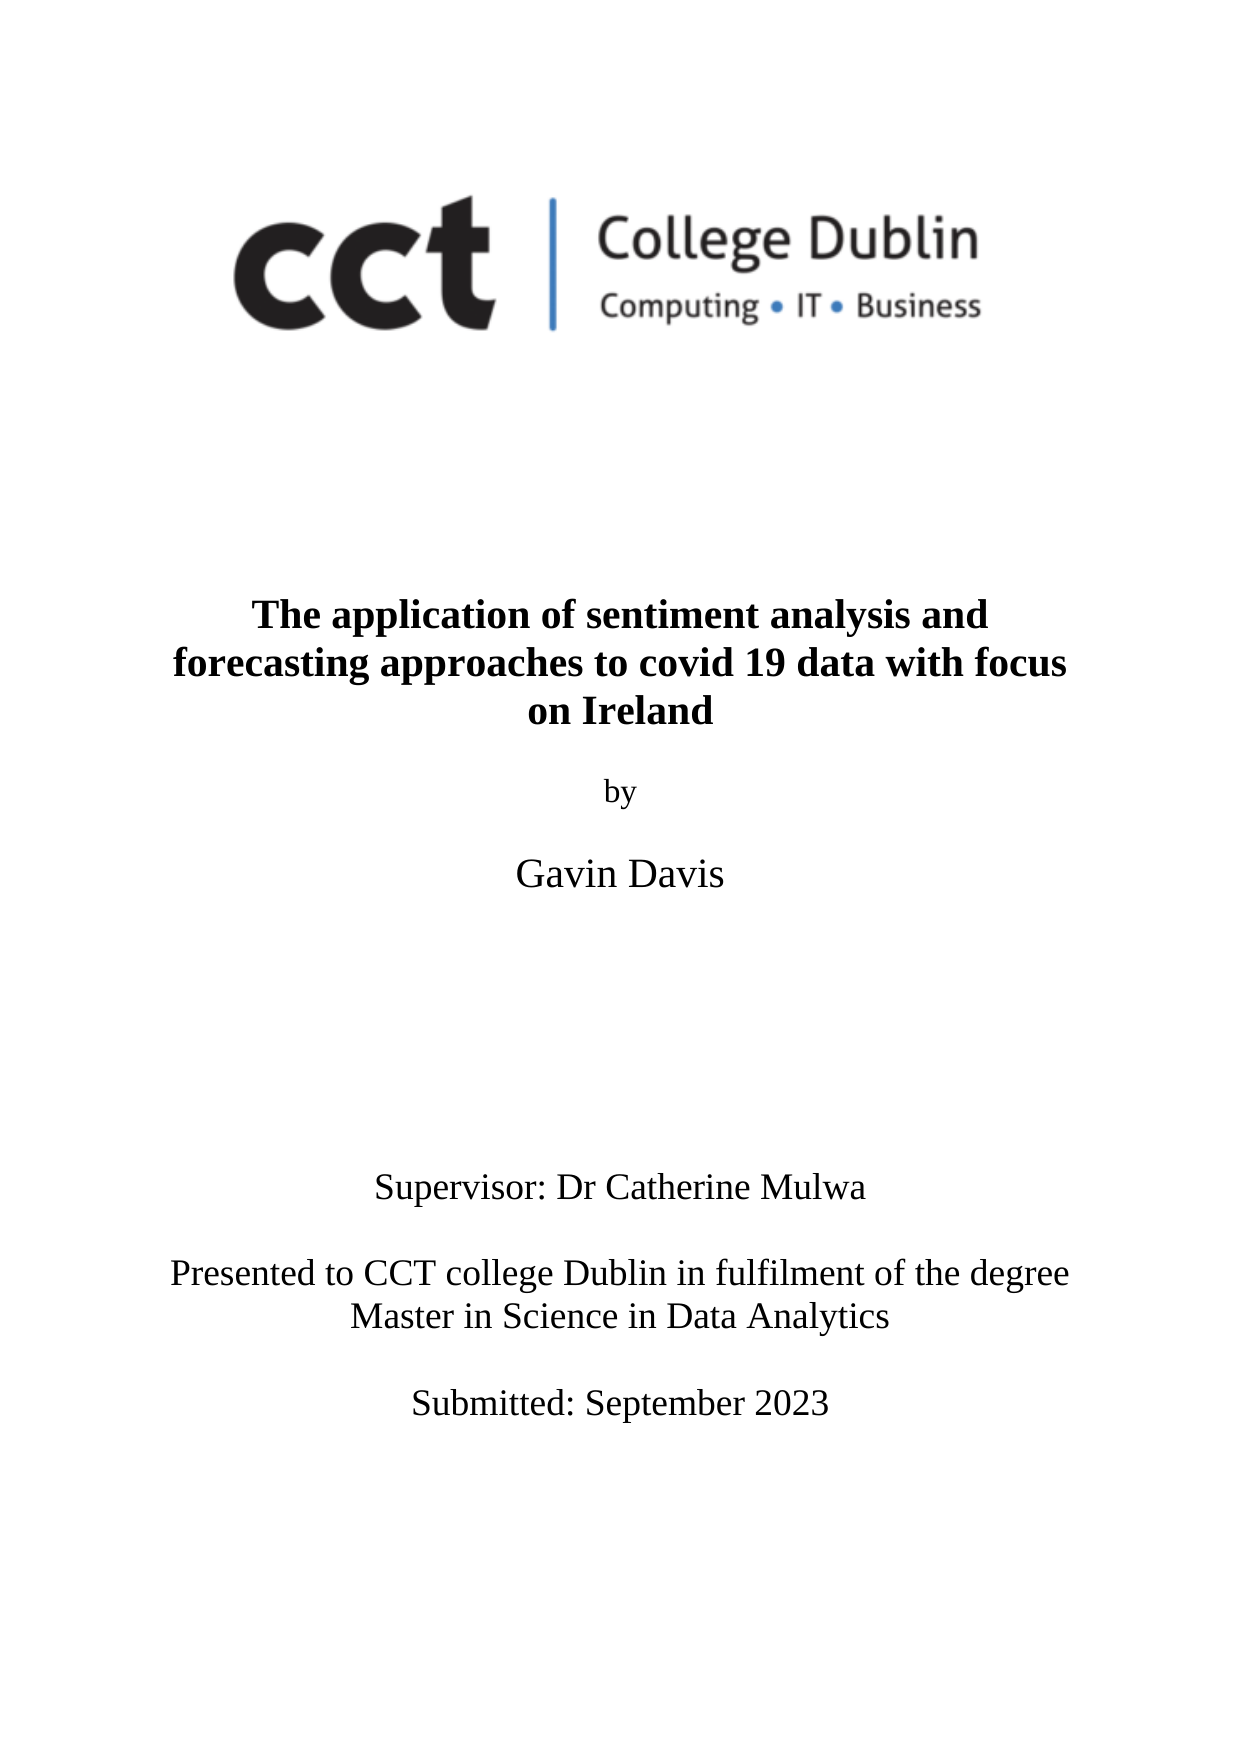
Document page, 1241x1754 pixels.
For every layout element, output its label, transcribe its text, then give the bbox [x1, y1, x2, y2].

text Submitted: September 2023 [150, 1380, 1090, 1423]
text by [150, 771, 1090, 810]
text Presented to CCT college Dublin in fulfilment of the degree Master in Science in Data Analytics [150, 1251, 1090, 1337]
text Supervisor: Dr Catherine Mulwa [150, 1164, 1090, 1207]
picture [150, 150, 1091, 398]
text The application of sentiment analysis and forecasting approaches to covid 19 data with focus on Ireland [150, 589, 1090, 733]
text Gavin Davis [150, 848, 1090, 896]
